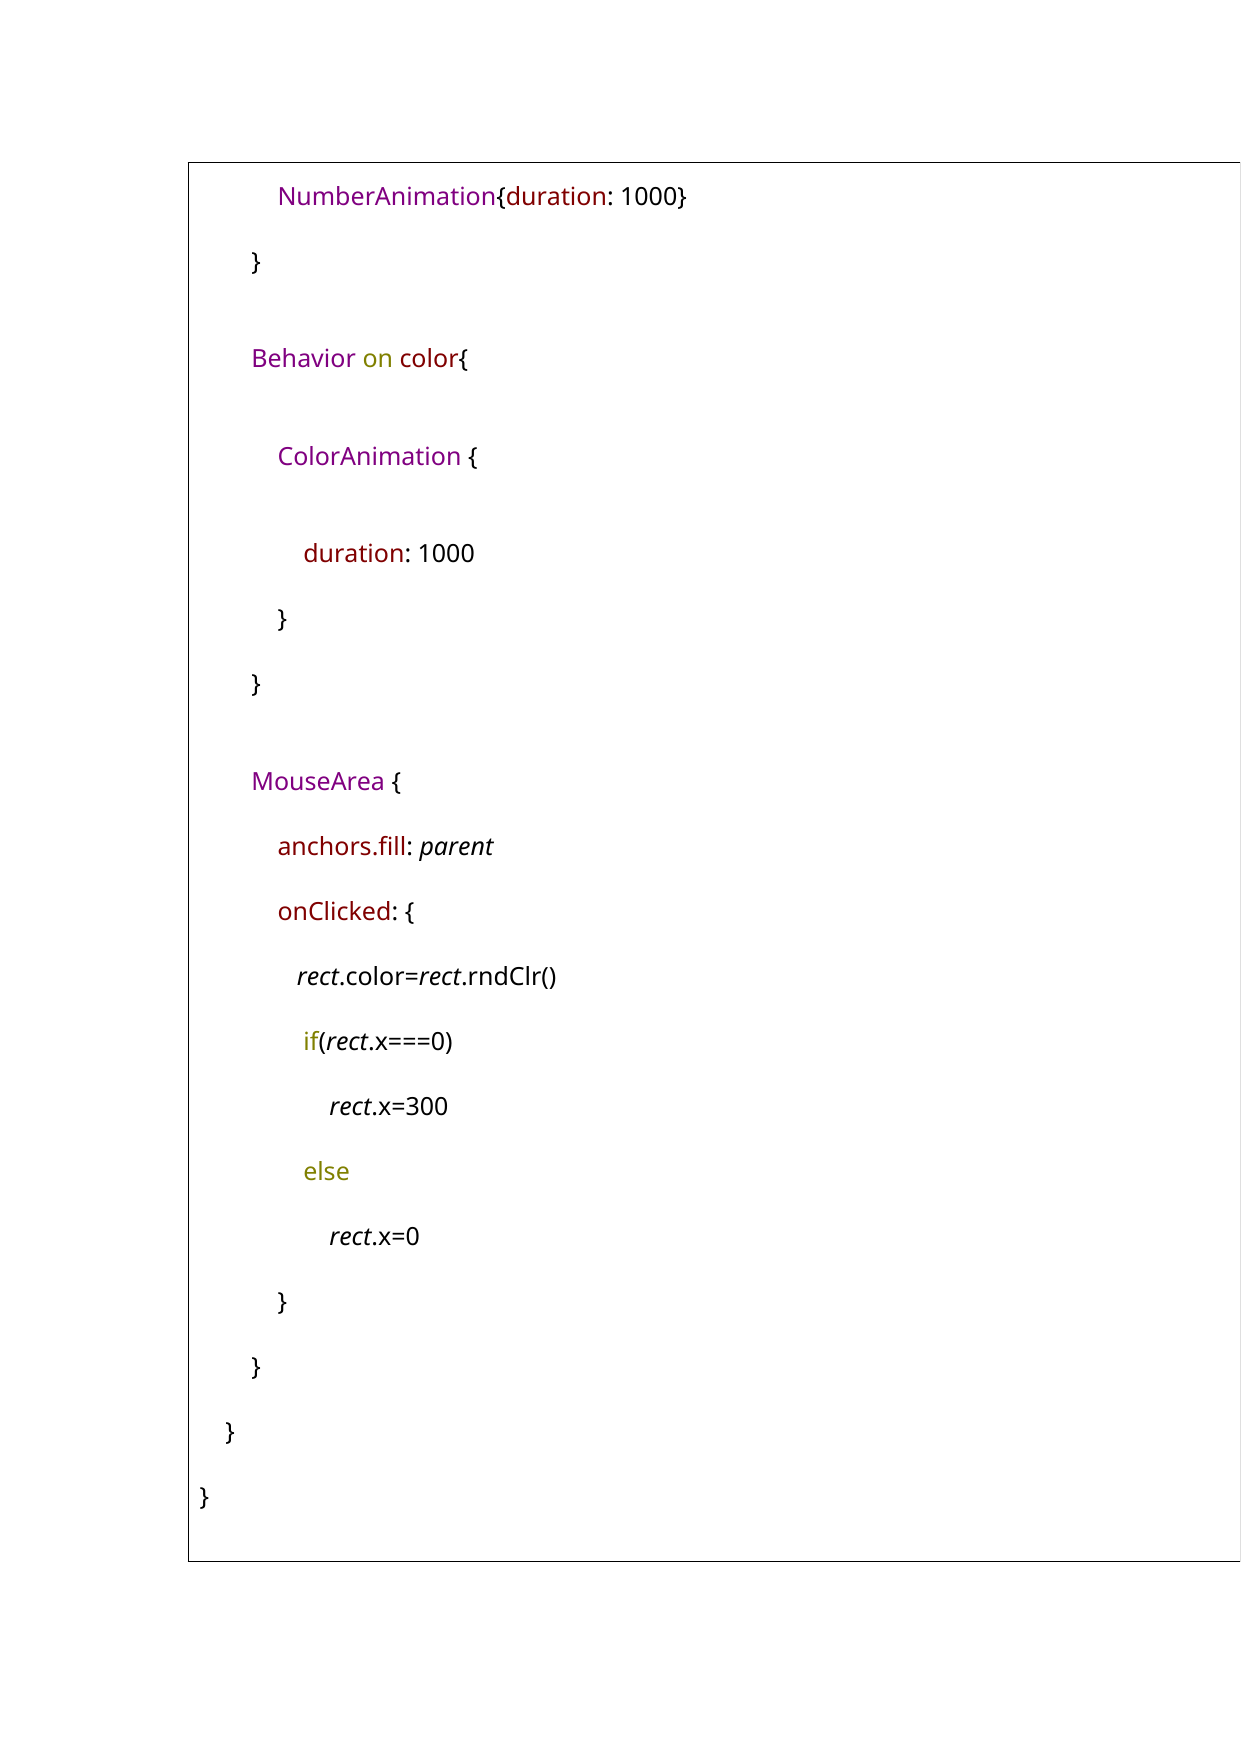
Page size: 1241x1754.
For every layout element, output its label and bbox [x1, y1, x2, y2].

table_header [189, 163, 1240, 1561]
